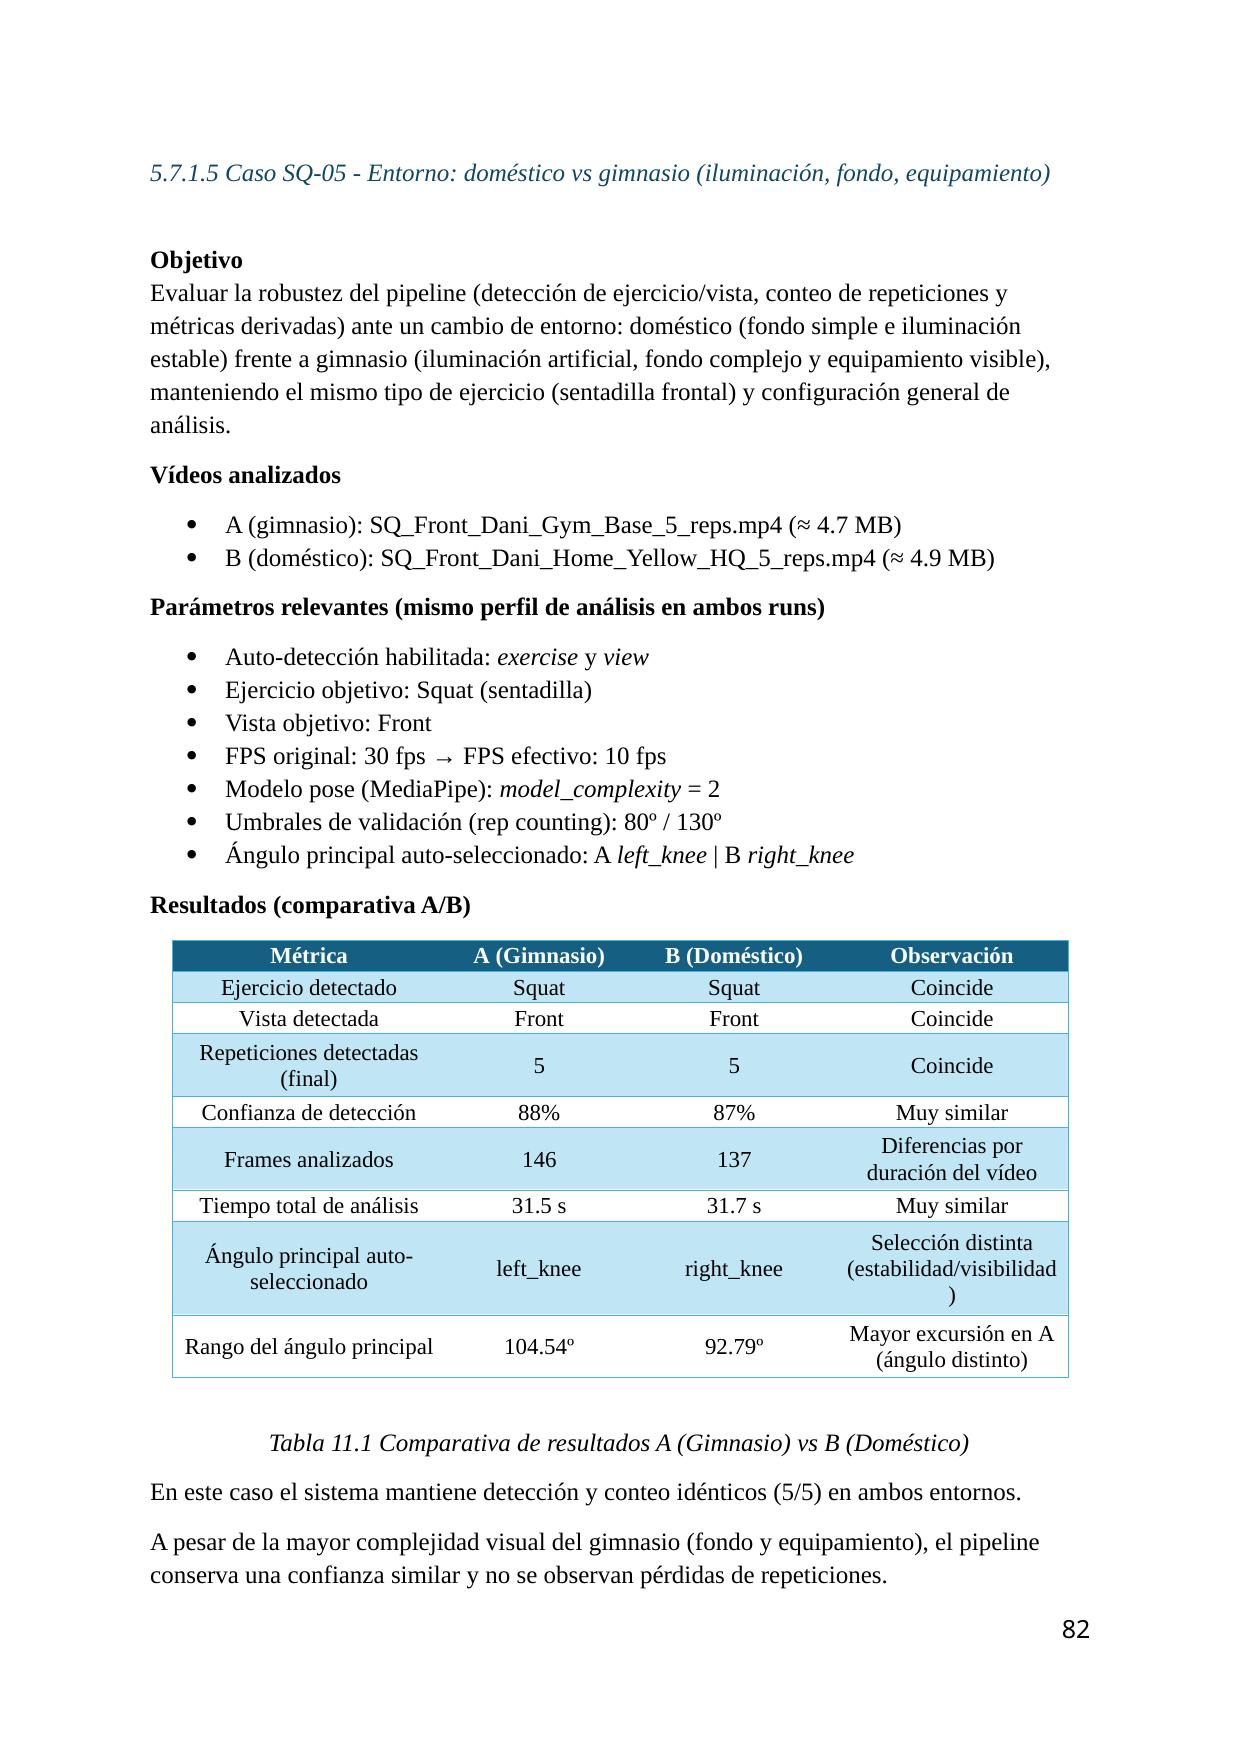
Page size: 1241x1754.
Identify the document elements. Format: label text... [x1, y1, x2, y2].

table_cell Coincide [836, 972, 1068, 1002]
table_cell Squat [446, 972, 632, 1002]
list FPS original: 30 fps → FPS efectivo: 10 fps [187, 741, 1090, 770]
table_cell Mayor excursión en A (ángulo distinto) [836, 1316, 1068, 1377]
text Parámetros relevantes (mismo perfil de análisis en ambos runs) [150, 592, 1090, 621]
table_cell 87% [632, 1097, 836, 1127]
table_cell 88% [446, 1097, 632, 1127]
list A (gimnasio): SQ_Front_Dani_Gym_Base_5_reps.mp4 (≈ 4.7 MB) [187, 510, 1090, 538]
table_header B (Doméstico) [632, 941, 836, 971]
table_cell 5 [446, 1034, 632, 1096]
table_cell left_knee [446, 1222, 632, 1314]
table_header Observación [836, 941, 1068, 971]
table_cell 92.79º [632, 1316, 836, 1377]
table_header Métrica [173, 941, 446, 971]
list Vista objetivo: Front [187, 708, 1090, 737]
list Ángulo principal auto-seleccionado: A left_knee | B right_knee [187, 840, 1090, 869]
table_cell 31.5 s [446, 1191, 632, 1221]
text Objetivo Evaluar la robustez del pipeline (detección de ejercicio/vista, conteo de repeticiones y métricas derivadas) ante un cambio de entorno: doméstico (fondo simple e iluminación estable) frente a gimnasio (iluminación artificial, fondo complejo y equipamiento visible), manteniendo el mismo tipo de ejercicio (sentadilla frontal) y configuración general de análisis. [150, 245, 1090, 439]
table_cell 146 [446, 1128, 632, 1189]
subtitle 5.7.1.5 Caso SQ-05 - Entorno: doméstico vs gimnasio (iluminación, fondo, equipamiento) [150, 158, 1090, 187]
table_cell 31.7 s [632, 1191, 836, 1221]
list B (doméstico): SQ_Front_Dani_Home_Yellow_HQ_5_reps.mp4 (≈ 4.9 MB) [187, 543, 1090, 571]
table_cell 104.54º [446, 1316, 632, 1377]
table_cell Coincide [836, 1003, 1068, 1033]
text A pesar de la mayor complejidad visual del gimnasio (fondo y equipamiento), el pipeline conserva una confianza similar y no se observan pérdidas de repeticiones. [150, 1527, 1090, 1589]
list Ejercicio objetivo: Squat (sentadilla) [187, 675, 1090, 704]
table_cell Confianza de detección [173, 1097, 446, 1127]
table_cell Frames analizados [173, 1128, 446, 1189]
text Tabla 11.1 Comparativa de resultados A (Gimnasio) vs B (Doméstico) [150, 1428, 1090, 1457]
table_cell Muy similar [836, 1097, 1068, 1127]
list Umbrales de validación (rep counting): 80º / 130º [187, 807, 1090, 836]
text Resultados (comparativa A/B) [150, 890, 1090, 919]
table_cell Coincide [836, 1034, 1068, 1096]
table_cell 5 [632, 1034, 836, 1096]
text En este caso el sistema mantiene detección y conteo idénticos (5/5) en ambos entornos. [150, 1477, 1090, 1506]
table_cell Repeticiones detectadas (final) [173, 1034, 446, 1096]
table_cell Front [446, 1003, 632, 1033]
table_cell Tiempo total de análisis [173, 1191, 446, 1221]
table_cell 137 [632, 1128, 836, 1189]
table_cell right_knee [632, 1222, 836, 1314]
list Auto-detección habilitada: exercise y view [187, 642, 1090, 671]
table_cell Vista detectada [173, 1003, 446, 1033]
table_cell Muy similar [836, 1191, 1068, 1221]
list Modelo pose (MediaPipe): model_complexity = 2 [187, 774, 1090, 803]
table_cell Diferencias por duración del vídeo [836, 1128, 1068, 1189]
table_cell Squat [632, 972, 836, 1002]
table_cell Rango del ángulo principal [173, 1316, 446, 1377]
table_cell Front [632, 1003, 836, 1033]
text Vídeos analizados [150, 460, 1090, 489]
table_header A (Gimnasio) [446, 941, 632, 971]
table_cell Ángulo principal auto-seleccionado [173, 1222, 446, 1314]
table_cell Ejercicio detectado [173, 972, 446, 1002]
table_cell Selección distinta (estabilidad/visibilidad) [836, 1222, 1068, 1314]
